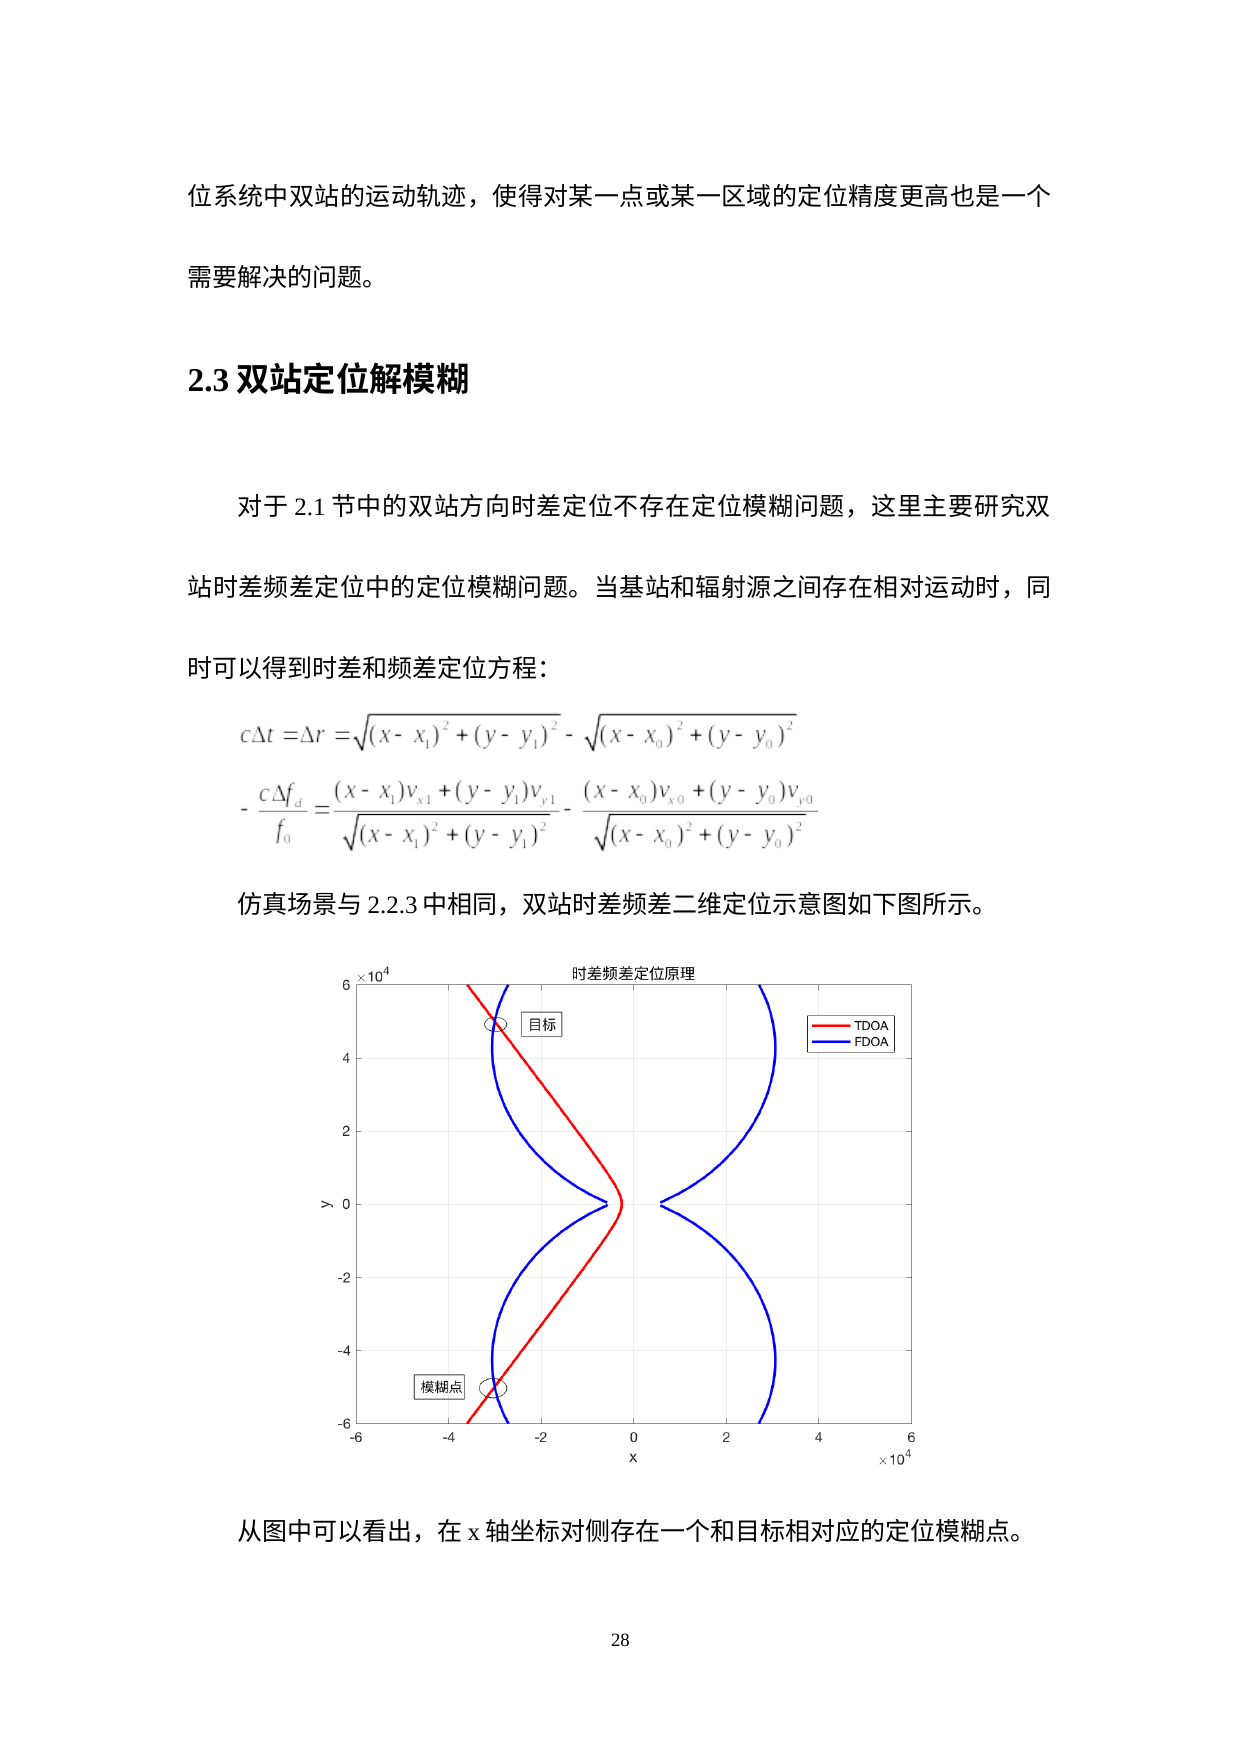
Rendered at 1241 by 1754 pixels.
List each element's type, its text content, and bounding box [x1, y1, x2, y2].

text 仿真场景与2.2.3中相同，双站时差频差二维定位示意图如下图所示。 [187, 871, 1053, 936]
text 从图中可以看出，在x轴坐标对侧存在一个和目标相对应的定位模糊点。 [187, 1497, 1053, 1562]
text 对于2.1节中的双站方向时差定位不存在定位模糊问题，这里主要研究双站时差频差定位中的定位模糊问题。当基站和辐射源之间存在相对运动时，同时可以得到时差和频差定位方程： [187, 472, 1053, 699]
subtitle 2.3双站定位解模糊 [187, 344, 1053, 409]
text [187, 162, 1053, 308]
picture [262, 944, 979, 1482]
